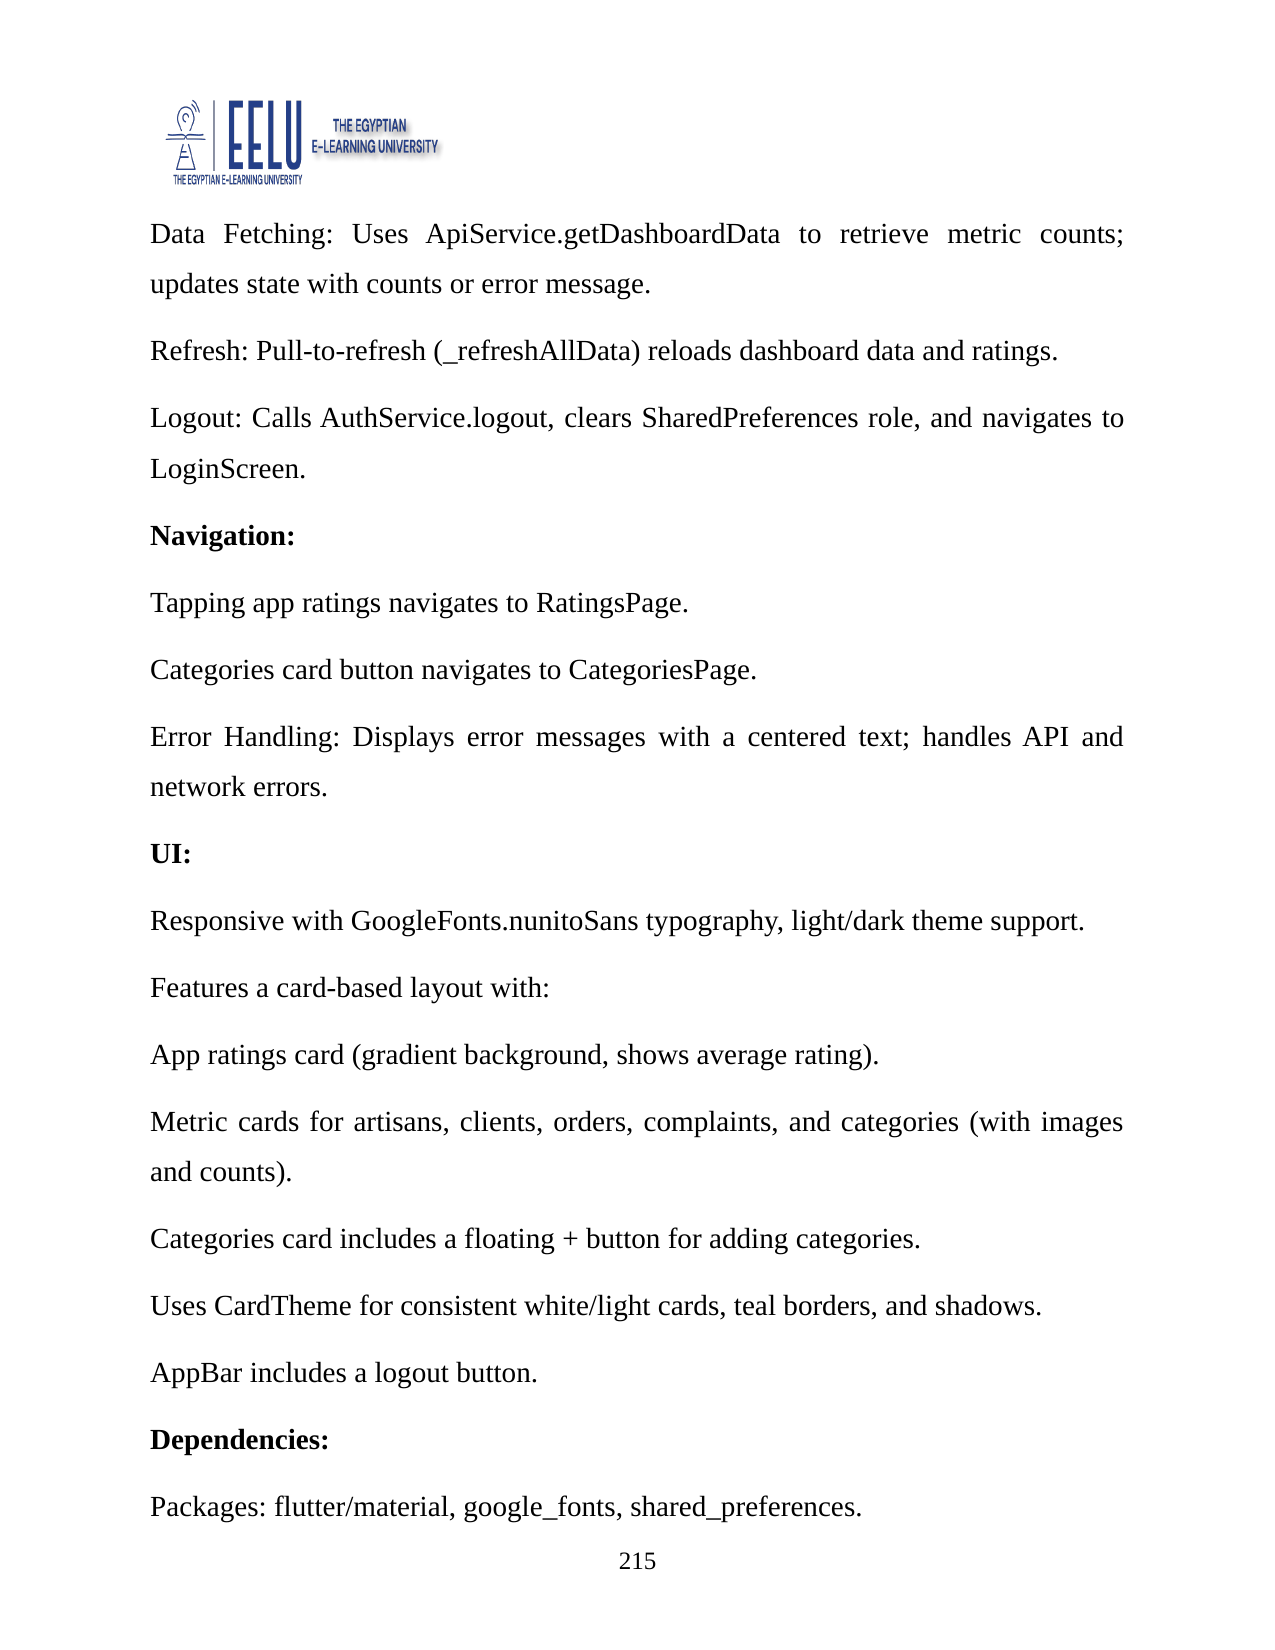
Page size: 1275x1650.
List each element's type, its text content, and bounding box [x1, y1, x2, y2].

text AppBar includes a logout button. [150, 1355, 1125, 1389]
picture [150, 75, 444, 188]
text Data Fetching: Uses ApiService.getDashboardData to retrieve metric counts; updates state with counts or error message. [150, 216, 1125, 300]
text App ratings card (gradient background, shows average rating). [150, 1037, 1125, 1071]
text Packages: flutter/material, google_fonts, shared_preferences. [150, 1489, 1125, 1523]
text Categories card includes a floating + button for adding categories. [150, 1221, 1125, 1255]
text Logout: Calls AuthService.logout, clears SharedPreferences role, and navigates to LoginScreen. [150, 401, 1125, 484]
text Responsive with GoogleFonts.nunitoSans typography, light/dark theme support. [150, 903, 1125, 937]
text Features a card-based layout with: [150, 970, 1125, 1003]
text Uses CardTheme for consistent white/light cards, teal borders, and shadows. [150, 1288, 1125, 1322]
text Metric cards for artisans, clients, orders, complaints, and categories (with images and counts). [150, 1104, 1125, 1188]
text Navigation: [150, 518, 1125, 551]
text UI: [150, 836, 1125, 869]
text Refresh: Pull-to-refresh (_refreshAllData) reloads dashboard data and ratings. [150, 333, 1125, 367]
text Error Handling: Displays error messages with a centered text; handles API and network errors. [150, 719, 1125, 803]
text Tapping app ratings navigates to RatingsPage. [150, 585, 1125, 618]
text Dependencies: [150, 1422, 1125, 1456]
text Categories card button navigates to CategoriesPage. [150, 652, 1125, 685]
